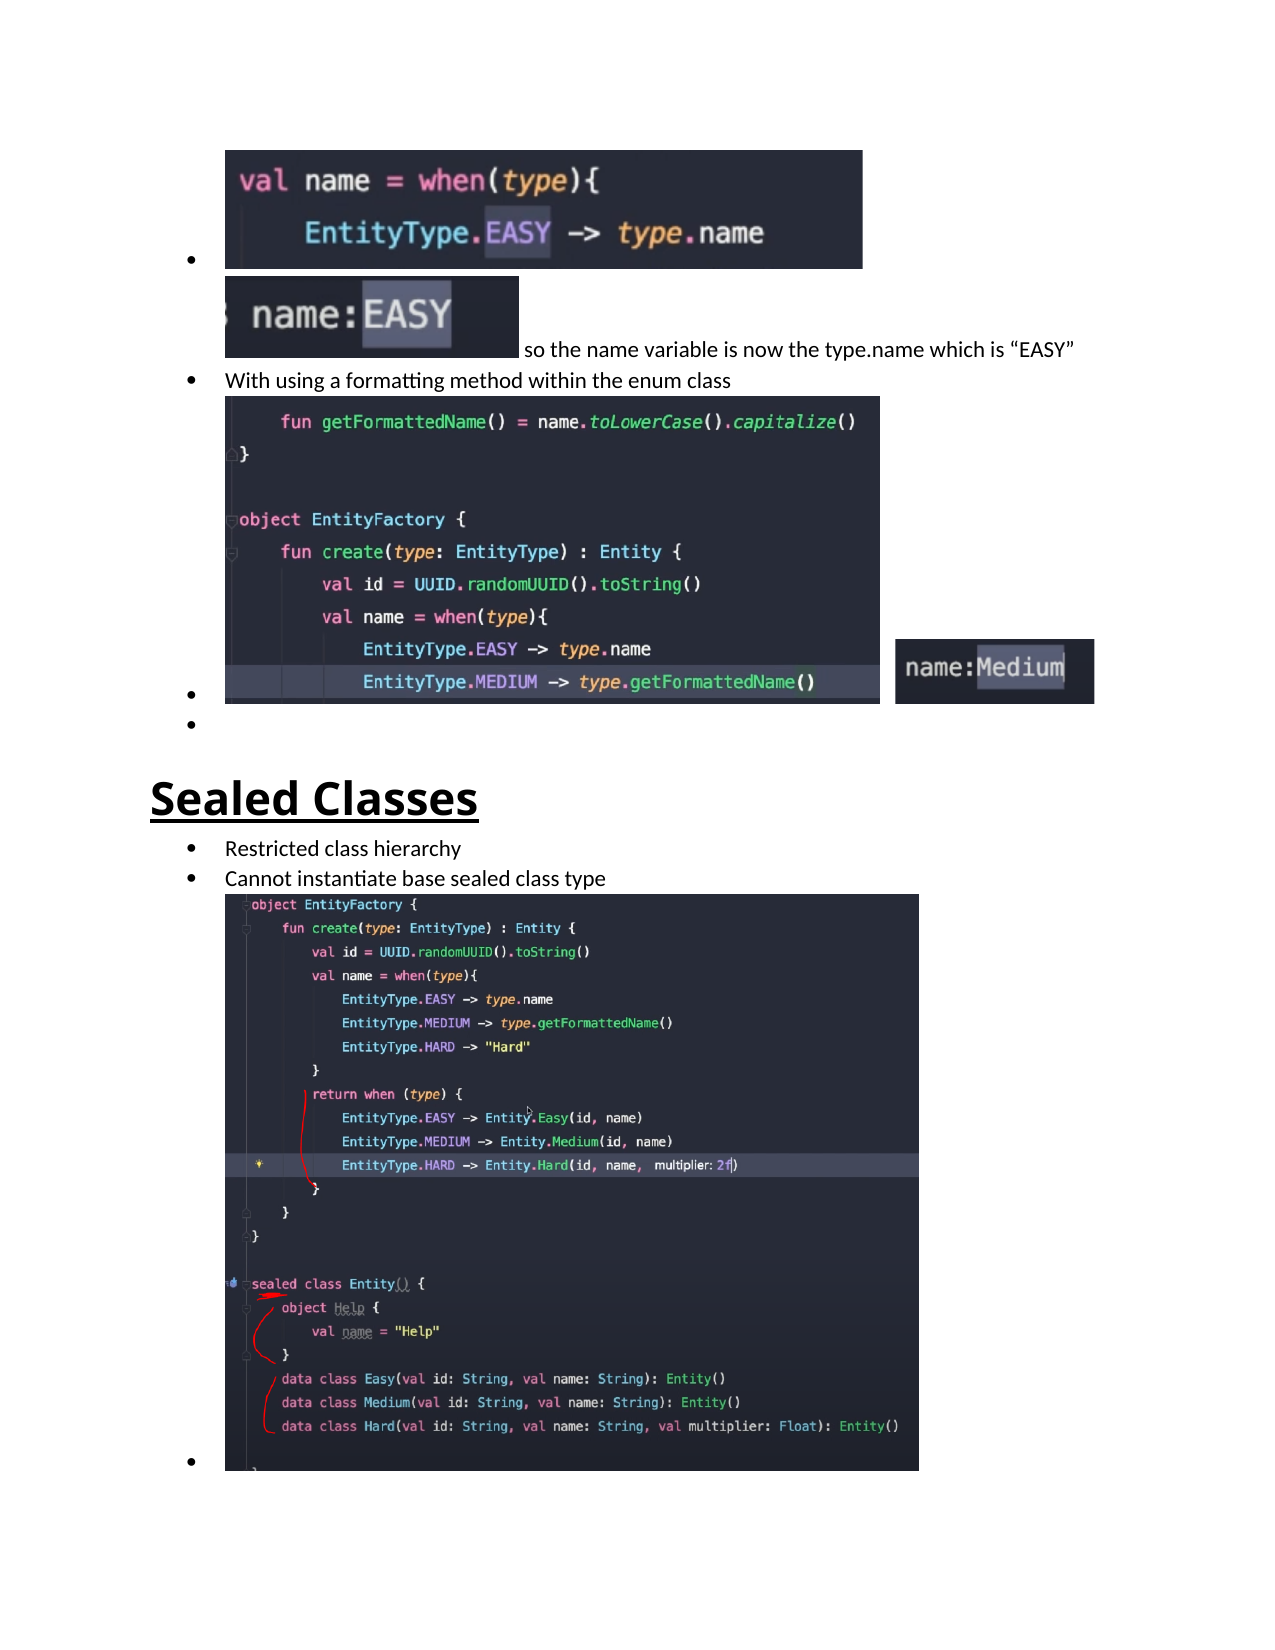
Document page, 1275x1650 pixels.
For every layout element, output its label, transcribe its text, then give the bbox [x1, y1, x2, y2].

list Cannot instantiate base sealed class type [187, 864, 1125, 892]
list Restricted class hierarchy [187, 834, 1125, 862]
picture [225, 150, 863, 269]
picture [225, 894, 919, 1471]
list With using a formatting method within the enum class [187, 366, 1125, 394]
picture [225, 396, 880, 704]
subtitle Sealed Classes [150, 767, 1125, 829]
picture [225, 276, 519, 358]
picture [895, 639, 1095, 704]
